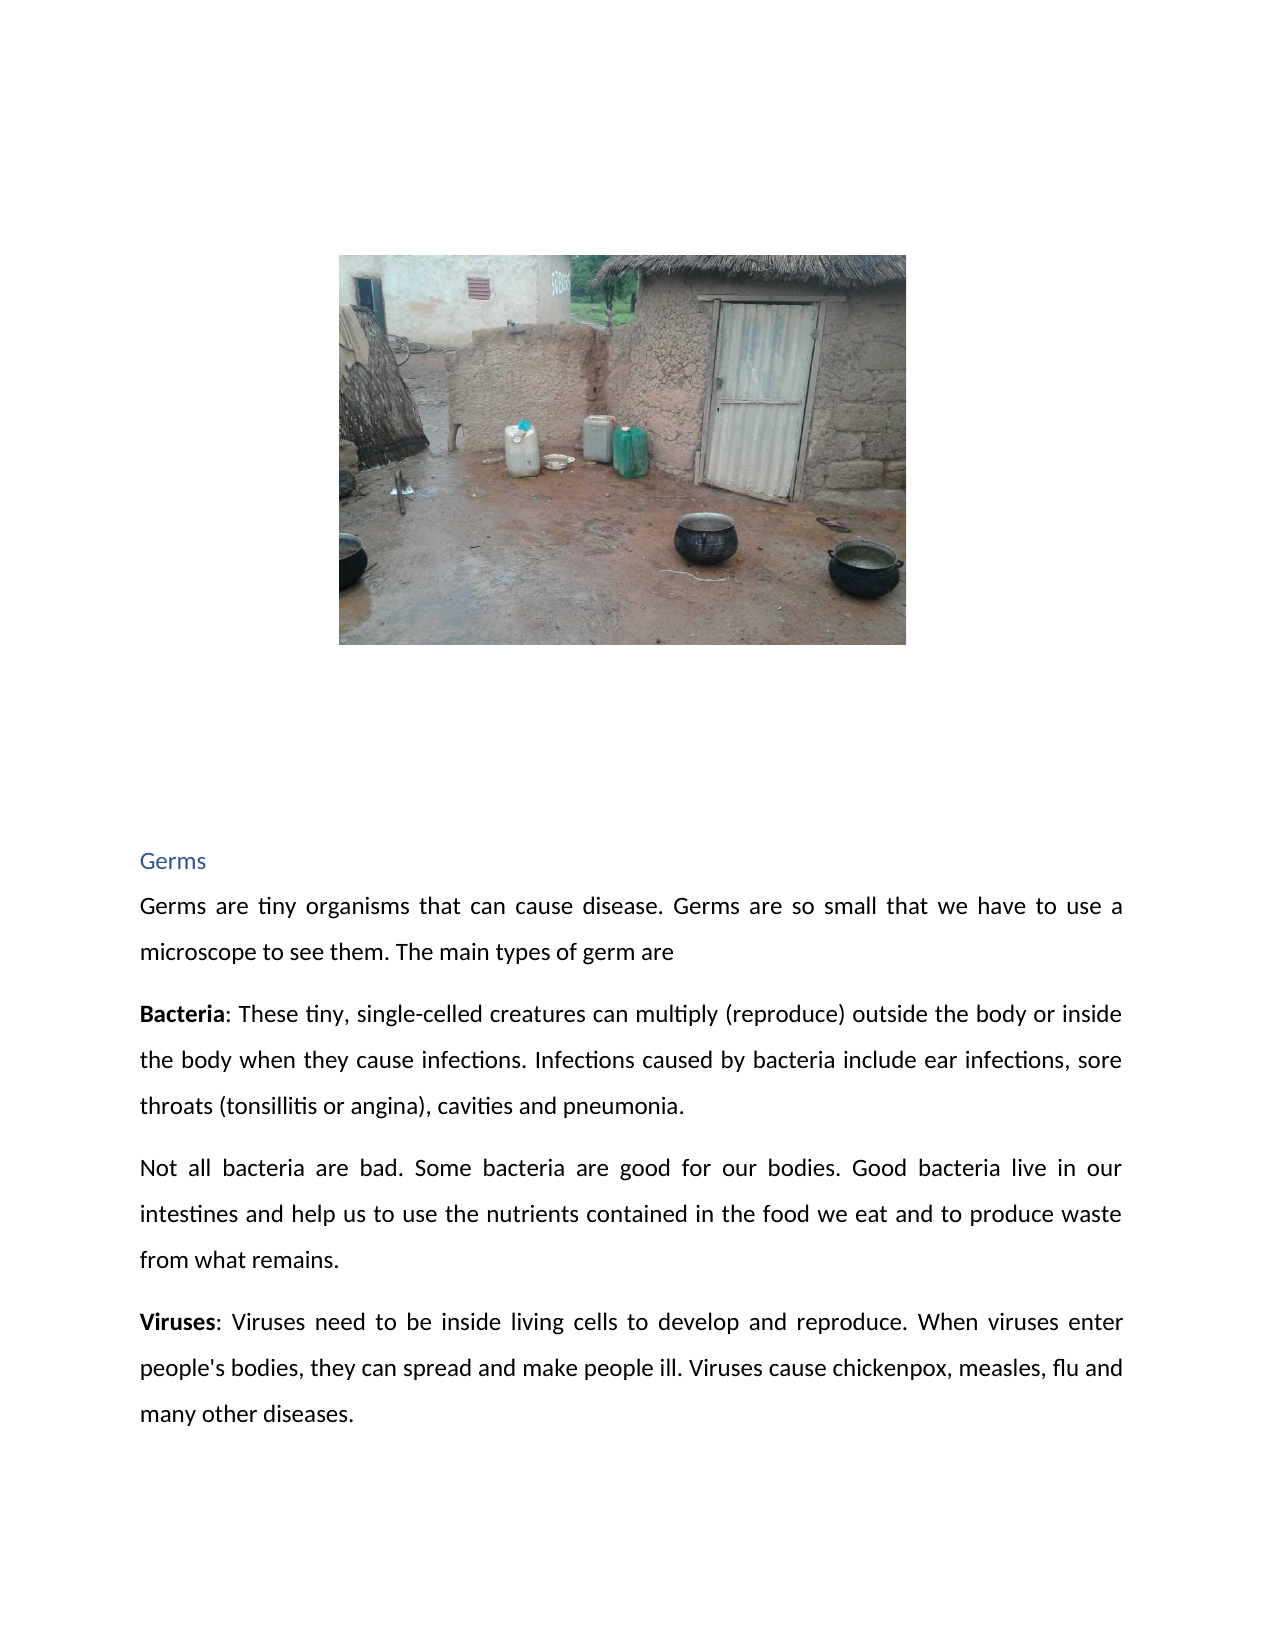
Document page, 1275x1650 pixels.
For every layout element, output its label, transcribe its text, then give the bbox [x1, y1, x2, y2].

subtitle Germs [139, 845, 1177, 875]
text Bacteria: These tiny, single-celled creatures can multiply (reproduce) outside the body or inside the body when they cause infections. Infections caused by bacteria include ear infections, sore throats (tonsillitis or angina), cavities and pneumonia. [139, 999, 1124, 1121]
picture [339, 255, 907, 645]
text Not all bacteria are bad. Some bacteria are good for our bodies. Good bacteria live in our intestines and help us to use the nutrients contained in the food we eat and to produce waste from what remains. [139, 1152, 1124, 1274]
text Viruses: Viruses need to be inside living cells to develop and reproduce. When viruses enter people's bodies, they can spread and make people ill. Viruses cause chickenpox, measles, flu and many other diseases. [139, 1306, 1125, 1428]
text Germs are tiny organisms that can cause disease. Germs are so small that we have to use a microscope to see them. The main types of germ are [139, 891, 1125, 967]
